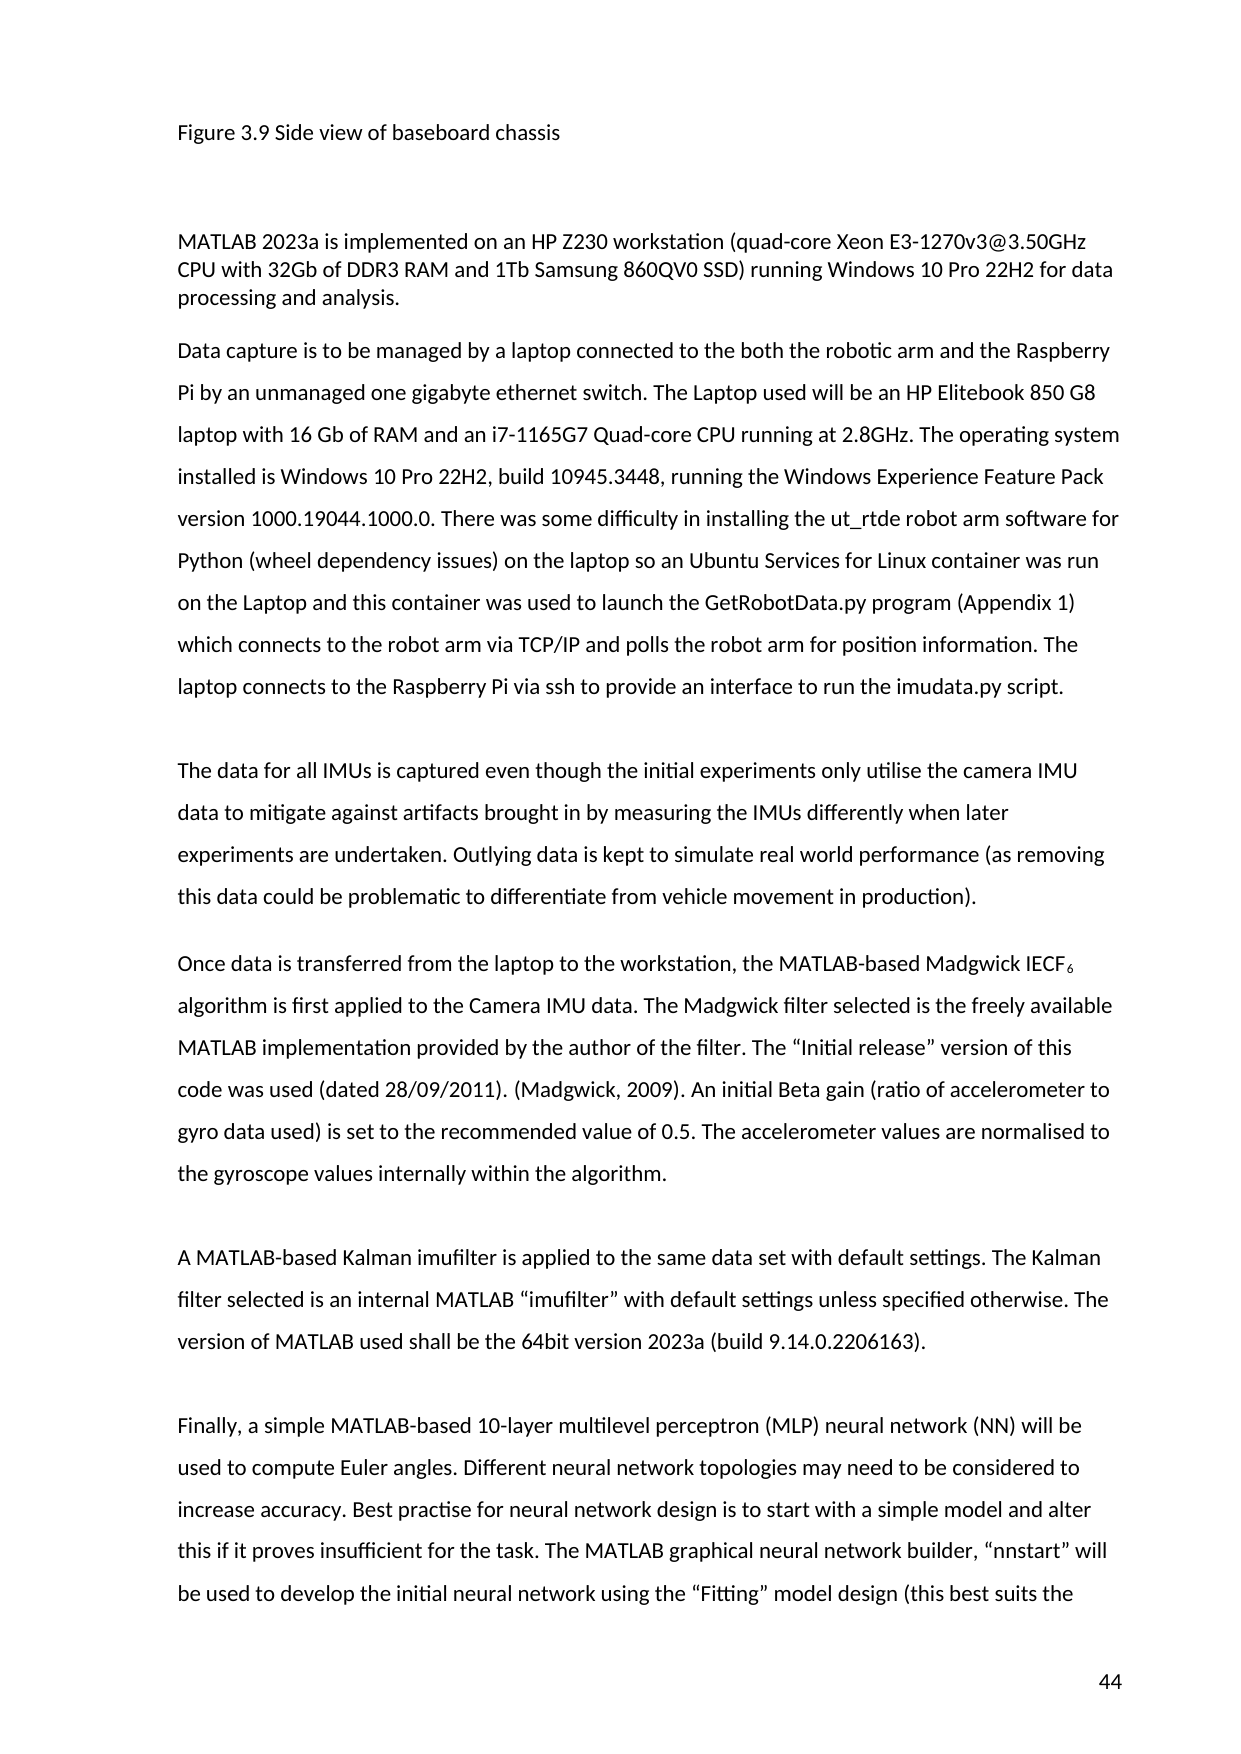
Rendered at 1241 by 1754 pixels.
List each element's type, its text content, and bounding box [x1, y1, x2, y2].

text MATLAB 2023a is implemented on an HP Z230 workstation (quad-core Xeon E3-1270v3@3.50GHz CPU with 32Gb of DDR3 RAM and 1Tb Samsung 860QV0 SSD) running Windows 10 Pro 22H2 for data processing and analysis. [177, 227, 1122, 311]
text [177, 949, 1122, 1607]
text Data capture is to be managed by a laptop connected to the both the robotic arm and the Raspberry Pi by an unmanaged one gigabyte ethernet switch. The Laptop used will be an HP Elitebook 850 G8 laptop with 16 Gb of RAM and an i7-1165G7 Quad-core CPU running at 2.8GHz. The operating system installed is Windows 10 Pro 22H2, build 10945.3448, running the Windows Experience Feature Pack version 1000.19044.1000.0. There was some difficulty in installing the ut_rtde robot arm software for Python (wheel dependency issues) on the laptop so an Ubuntu Services for Linux container was run on the Laptop and this container was used to launch the GetRobotData.py program (Appendix 1) which connects to the robot arm via TCP/IP and polls the robot arm for position information. The laptop connects to the Raspberry Pi via ssh to provide an interface to run the imudata.py script. The data for all IMUs is captured even though the initial experiments only utilise the camera IMU data to mitigate against artifacts brought in by measuring the IMUs differently when later experiments are undertaken. Outlying data is kept to simulate real world performance (as removing this data could be problematic to differentiate from vehicle movement in production). [177, 336, 1122, 910]
